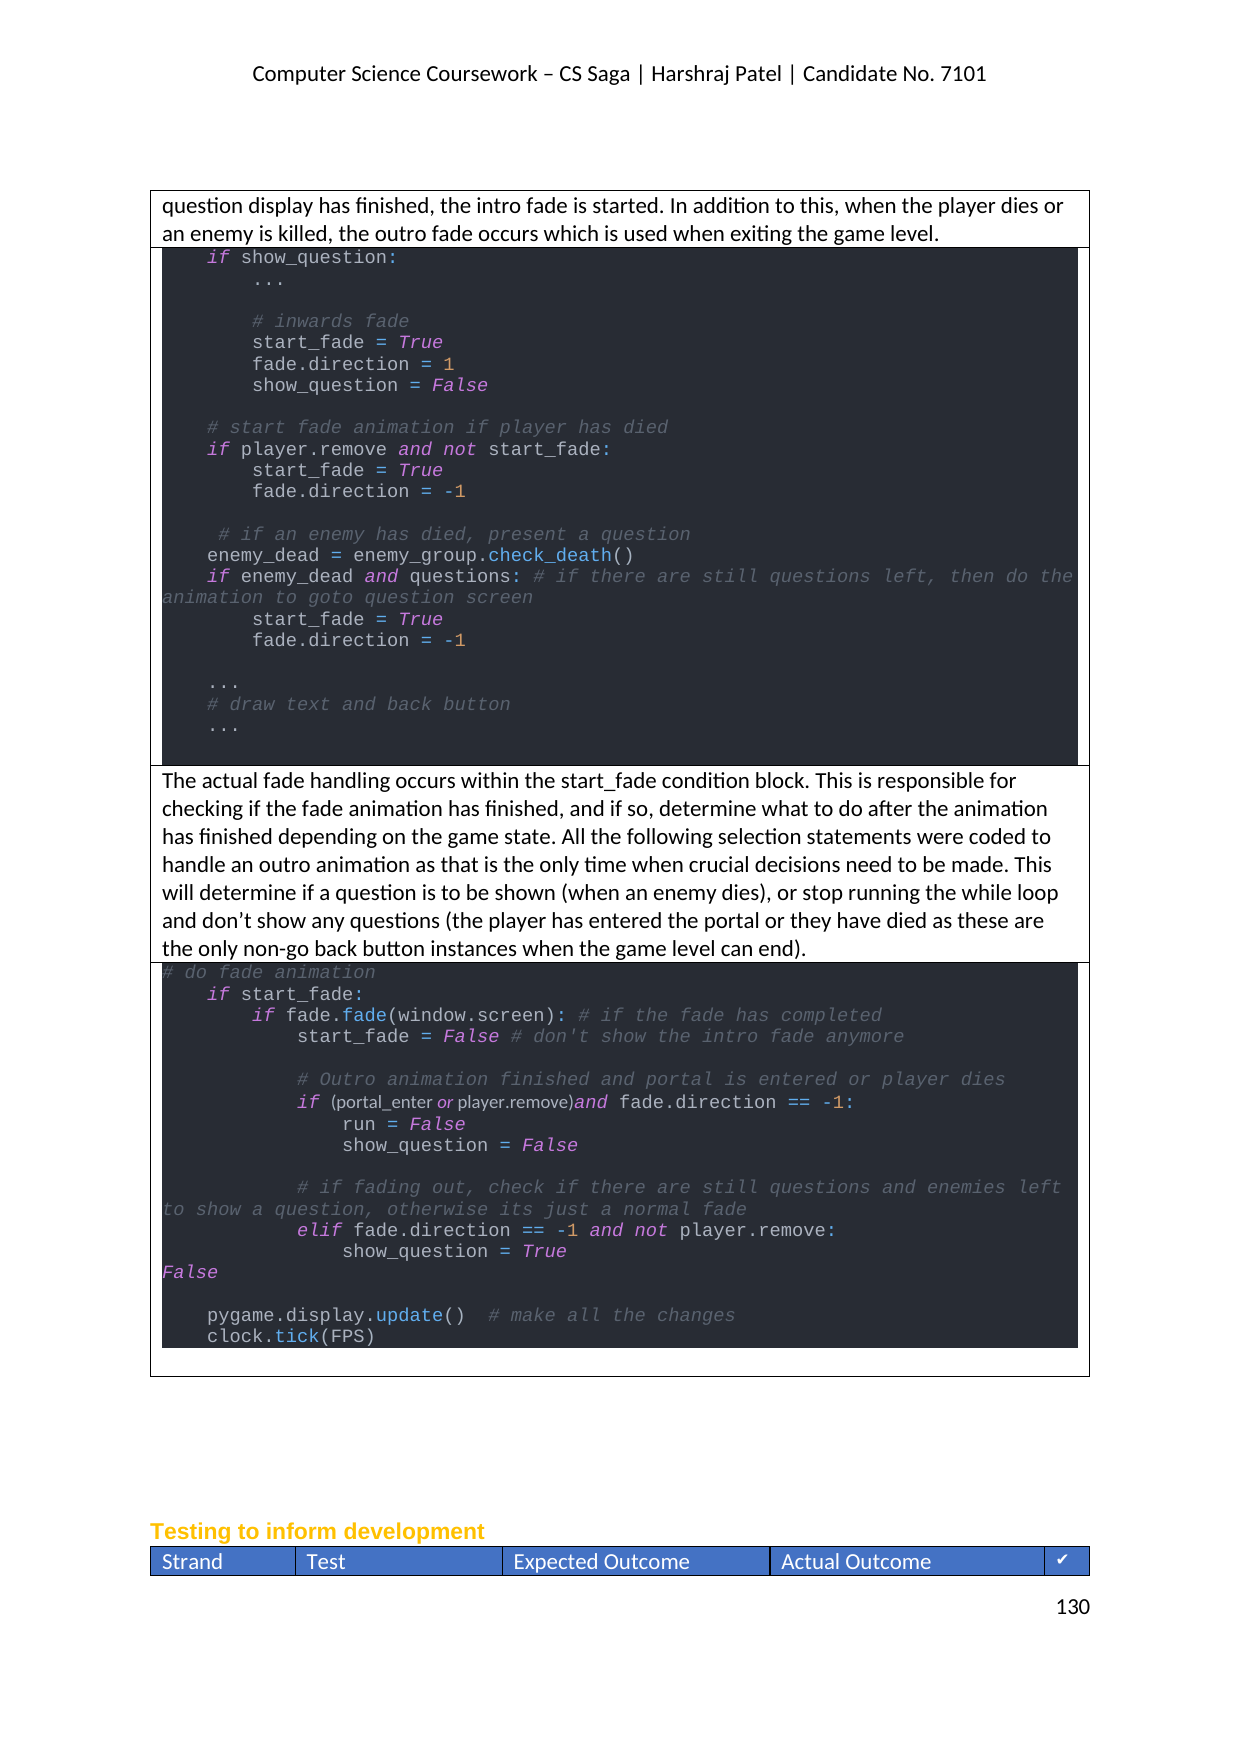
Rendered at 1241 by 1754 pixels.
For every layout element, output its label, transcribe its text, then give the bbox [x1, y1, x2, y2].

table_header Actual Outcome [771, 1547, 1044, 1575]
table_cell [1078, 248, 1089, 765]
table_cell The actual fade handling occurs within the start_fade condition block. This is responsible for checking if the fade animation has finished, and if so, determine what to do after the animation has finished depending on the game state. All the following selection statements were coded to handle an outro animation as that is the only time when crucial decisions need to be made. This will determine if a question is to be shown (when an enemy dies), or stop running the while loop and don’t show any questions (the player has entered the portal or they have died as these are the only non-go back button instances when the game level can end). [151, 766, 1089, 962]
table_header ✔ [1045, 1547, 1089, 1575]
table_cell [151, 191, 1089, 247]
subtitle Testing to inform development [150, 1518, 1090, 1544]
table_header Test [296, 1547, 502, 1575]
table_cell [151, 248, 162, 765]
table_header Expected Outcome [503, 1547, 769, 1575]
table_header Strand [151, 1547, 295, 1575]
table_cell # do fade animation if start_fade: if fade.fade(window.screen): # if the fade has completed start_fade = False # don't show the intro fade anymore # Outro animation finished and portal is entered or player dies if (portal_enter or player.remove)and fade.direction == -1: run = False show_question = False # if fading out, check if there are still questions and enemies left to show a question, otherwise its just a normal fade elif fade.direction == -1 and not player.remove: show_question = True False pygame.display.update() # make all the changes clock.tick(FPS) [151, 963, 1089, 1376]
